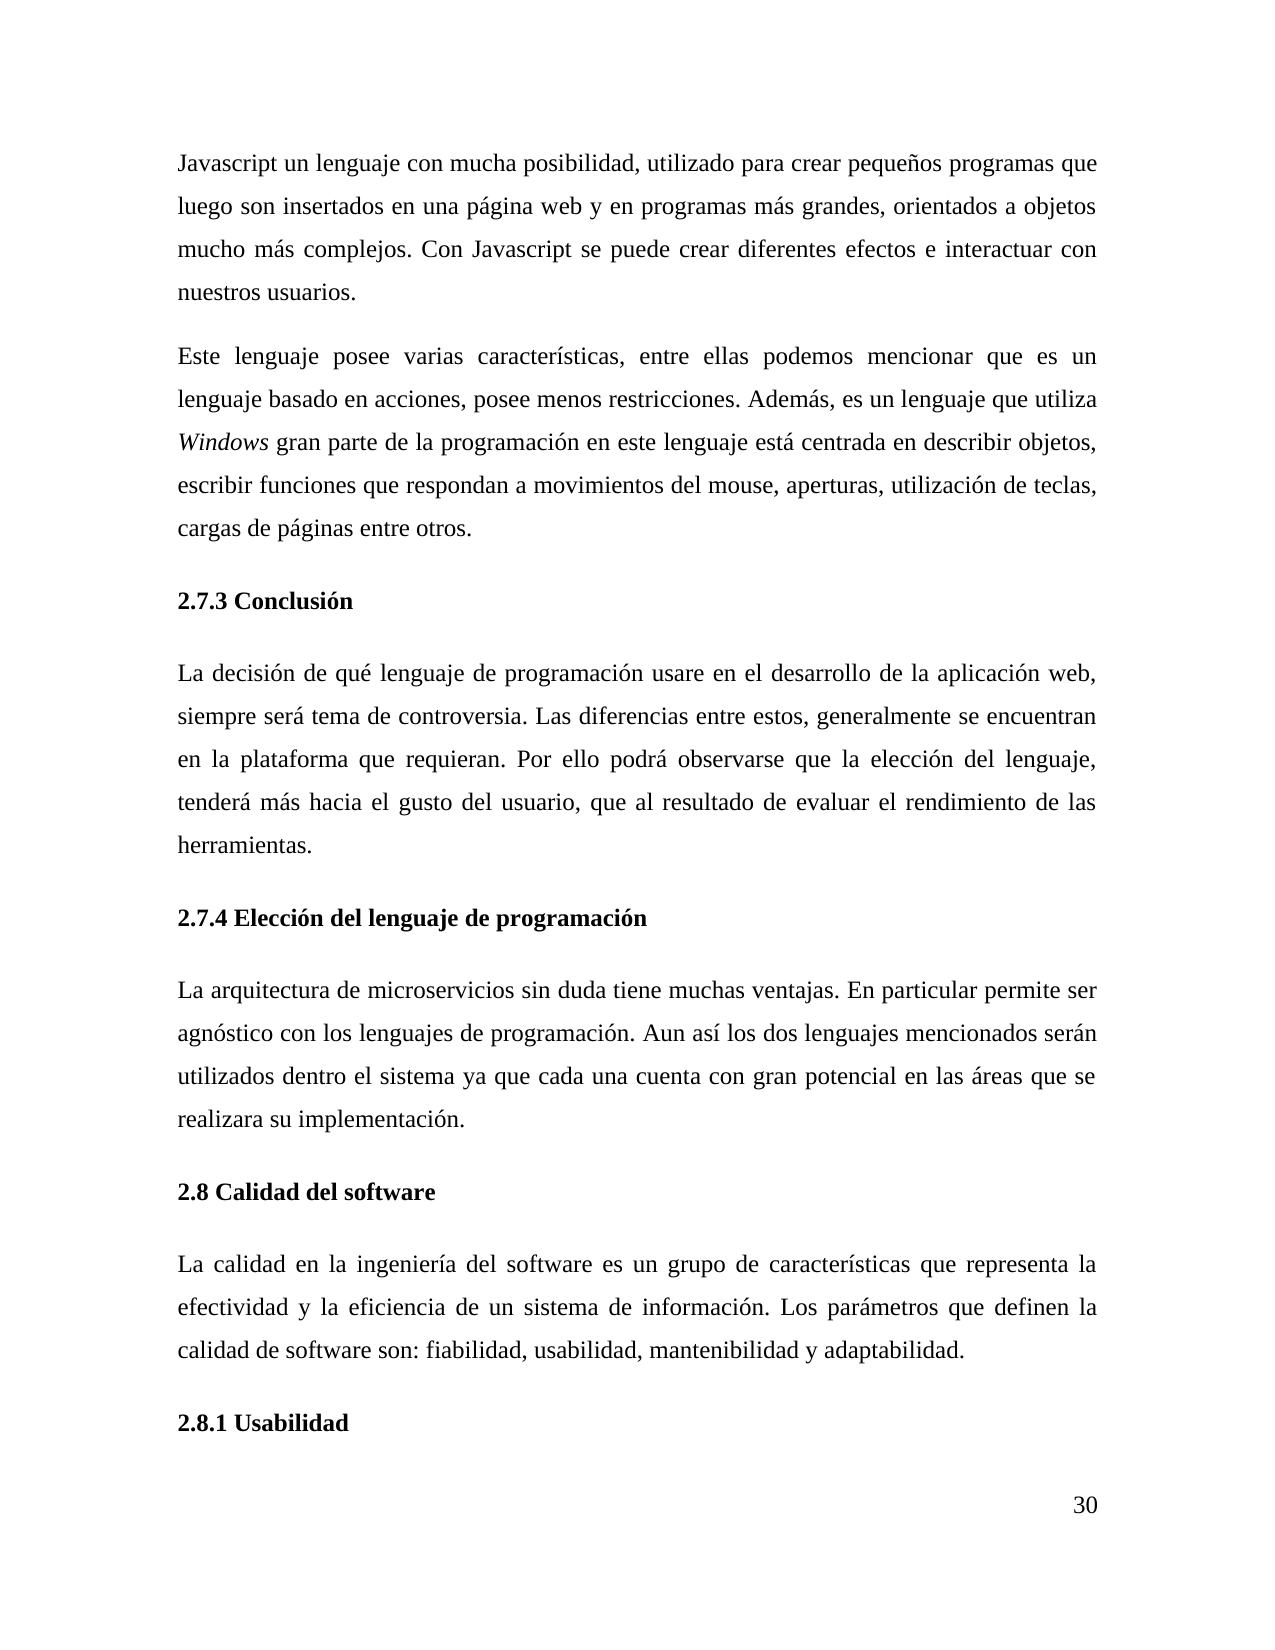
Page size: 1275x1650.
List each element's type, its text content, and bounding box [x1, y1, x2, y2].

text La decisión de qué lenguaje de programación usare en el desarrollo de la aplicación web, siempre será tema de controversia. Las diferencias entre estos, generalmente se encuentran en la plataforma que requieran. Por ello podrá observarse que la elección del lenguaje, tenderá más hacia el gusto del usuario, que al resultado de evaluar el rendimiento de las herramientas. [177, 658, 1098, 859]
subtitle Elección del lenguaje de programación [177, 903, 1098, 932]
text Este lenguaje posee varias características, entre ellas podemos mencionar que es un lenguaje basado en acciones, posee menos restricciones. Además, es un lenguaje que utiliza Windows gran parte de la programación en este lenguaje está centrada en describir objetos, escribir funciones que respondan a movimientos del mouse, aperturas, utilización de teclas, cargas de páginas entre otros. [177, 341, 1098, 542]
text La arquitectura de microservicios sin duda tiene muchas ventajas. En particular permite ser agnóstico con los lenguajes de programación. Aun así los dos lenguajes mencionados serán utilizados dentro el sistema ya que cada una cuenta con gran potencial en las áreas que se realizara su implementación. [177, 975, 1098, 1133]
subtitle Conclusión [177, 586, 1098, 614]
text Javascript un lenguaje con mucha posibilidad, utilizado para crear pequeños programas que luego son insertados en una página web y en programas más grandes, orientados a objetos mucho más complejos. Con Javascript se puede crear diferentes efectos e interactuar con nuestros usuarios. [177, 148, 1098, 306]
text La calidad en la ingeniería del software es un grupo de características que representa la efectividad y la eficiencia de un sistema de información. Los parámetros que definen la calidad de software son: fiabilidad, usabilidad, mantenibilidad y adaptabilidad. [177, 1249, 1098, 1364]
subtitle Calidad del software [177, 1177, 1098, 1206]
subtitle Usabilidad [177, 1408, 1098, 1436]
